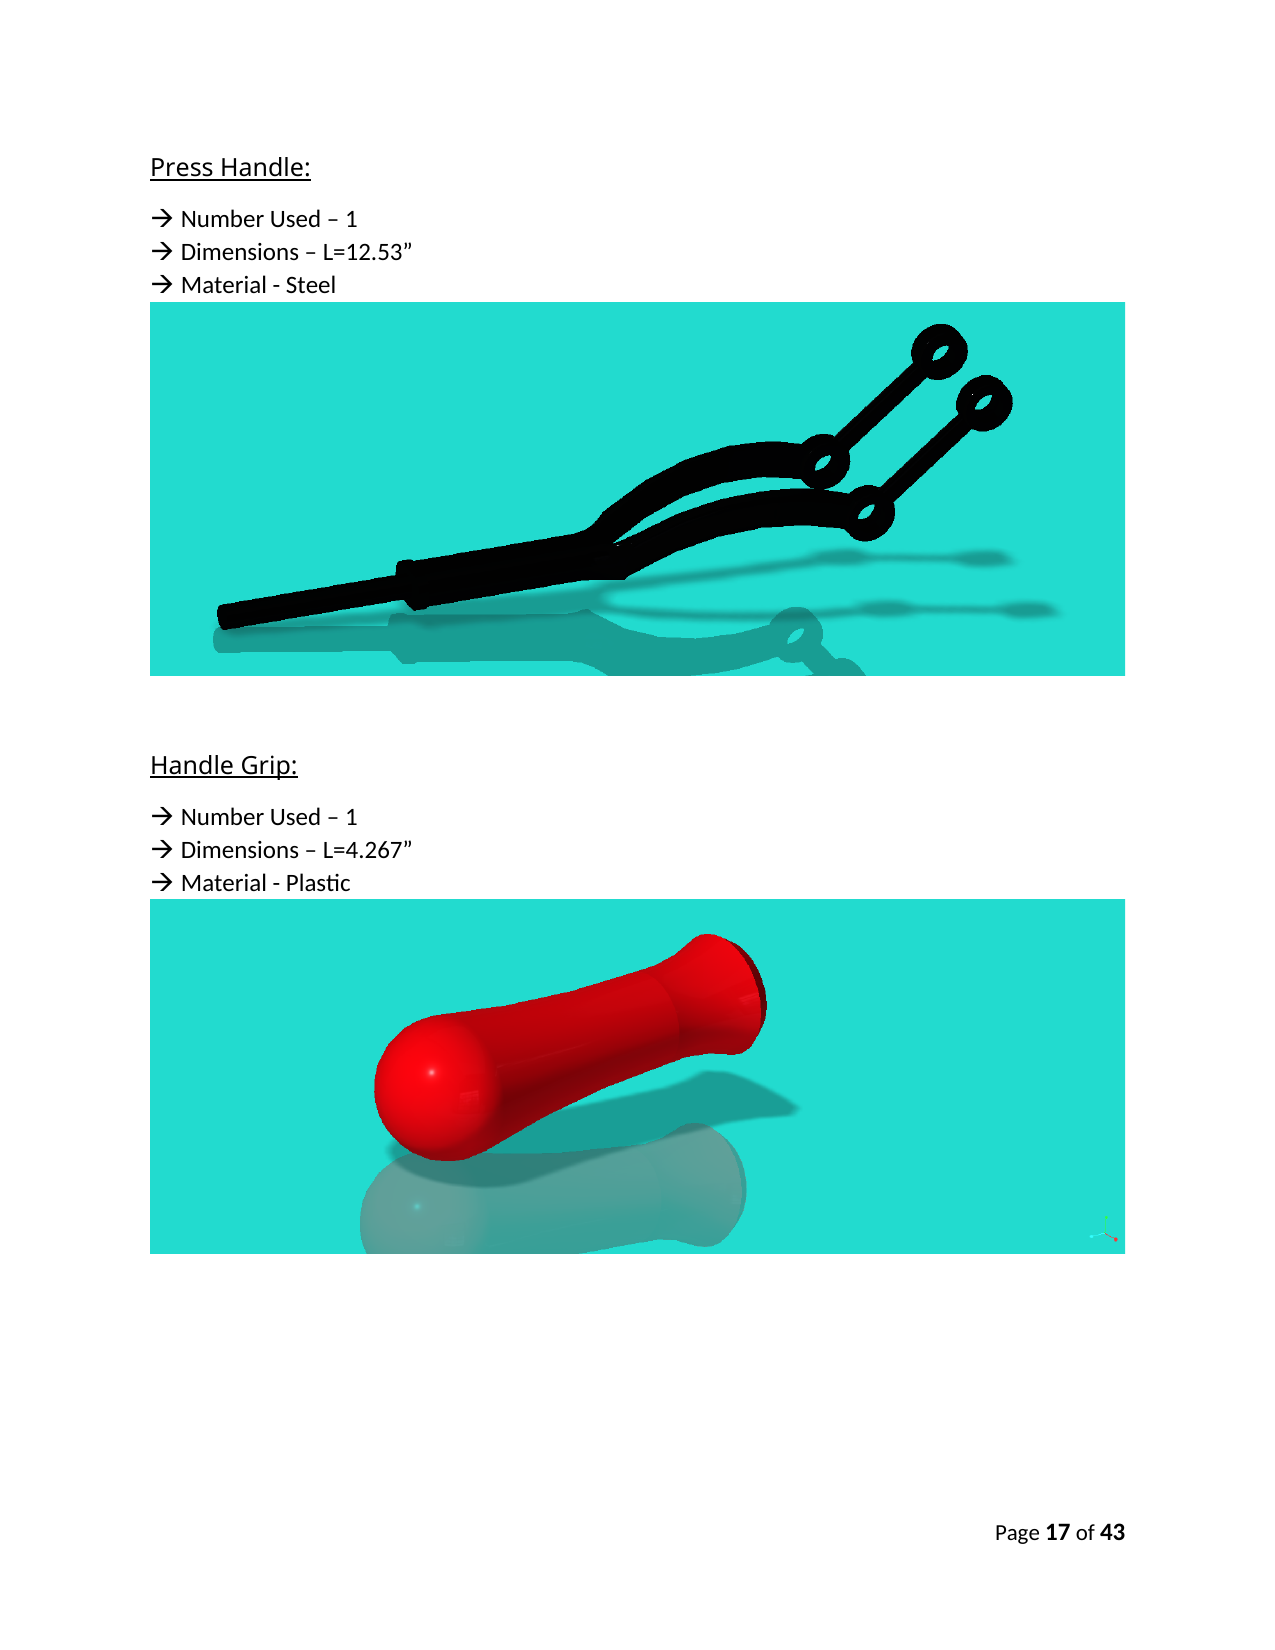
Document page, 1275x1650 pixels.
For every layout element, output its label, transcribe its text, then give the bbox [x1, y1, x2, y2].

text Dimensions – L=12.53” [150, 236, 1125, 267]
text Material - Steel [150, 269, 1125, 300]
text Handle Grip: [150, 748, 1125, 782]
picture [150, 899, 1125, 1254]
text Dimensions – L=4.267” [150, 834, 1125, 864]
text Number Used – 1 [150, 203, 1125, 234]
text Press Handle: [150, 150, 1125, 184]
text Number Used – 1 [150, 801, 1125, 832]
text Material - Plastic [150, 867, 1125, 897]
picture [150, 302, 1125, 676]
